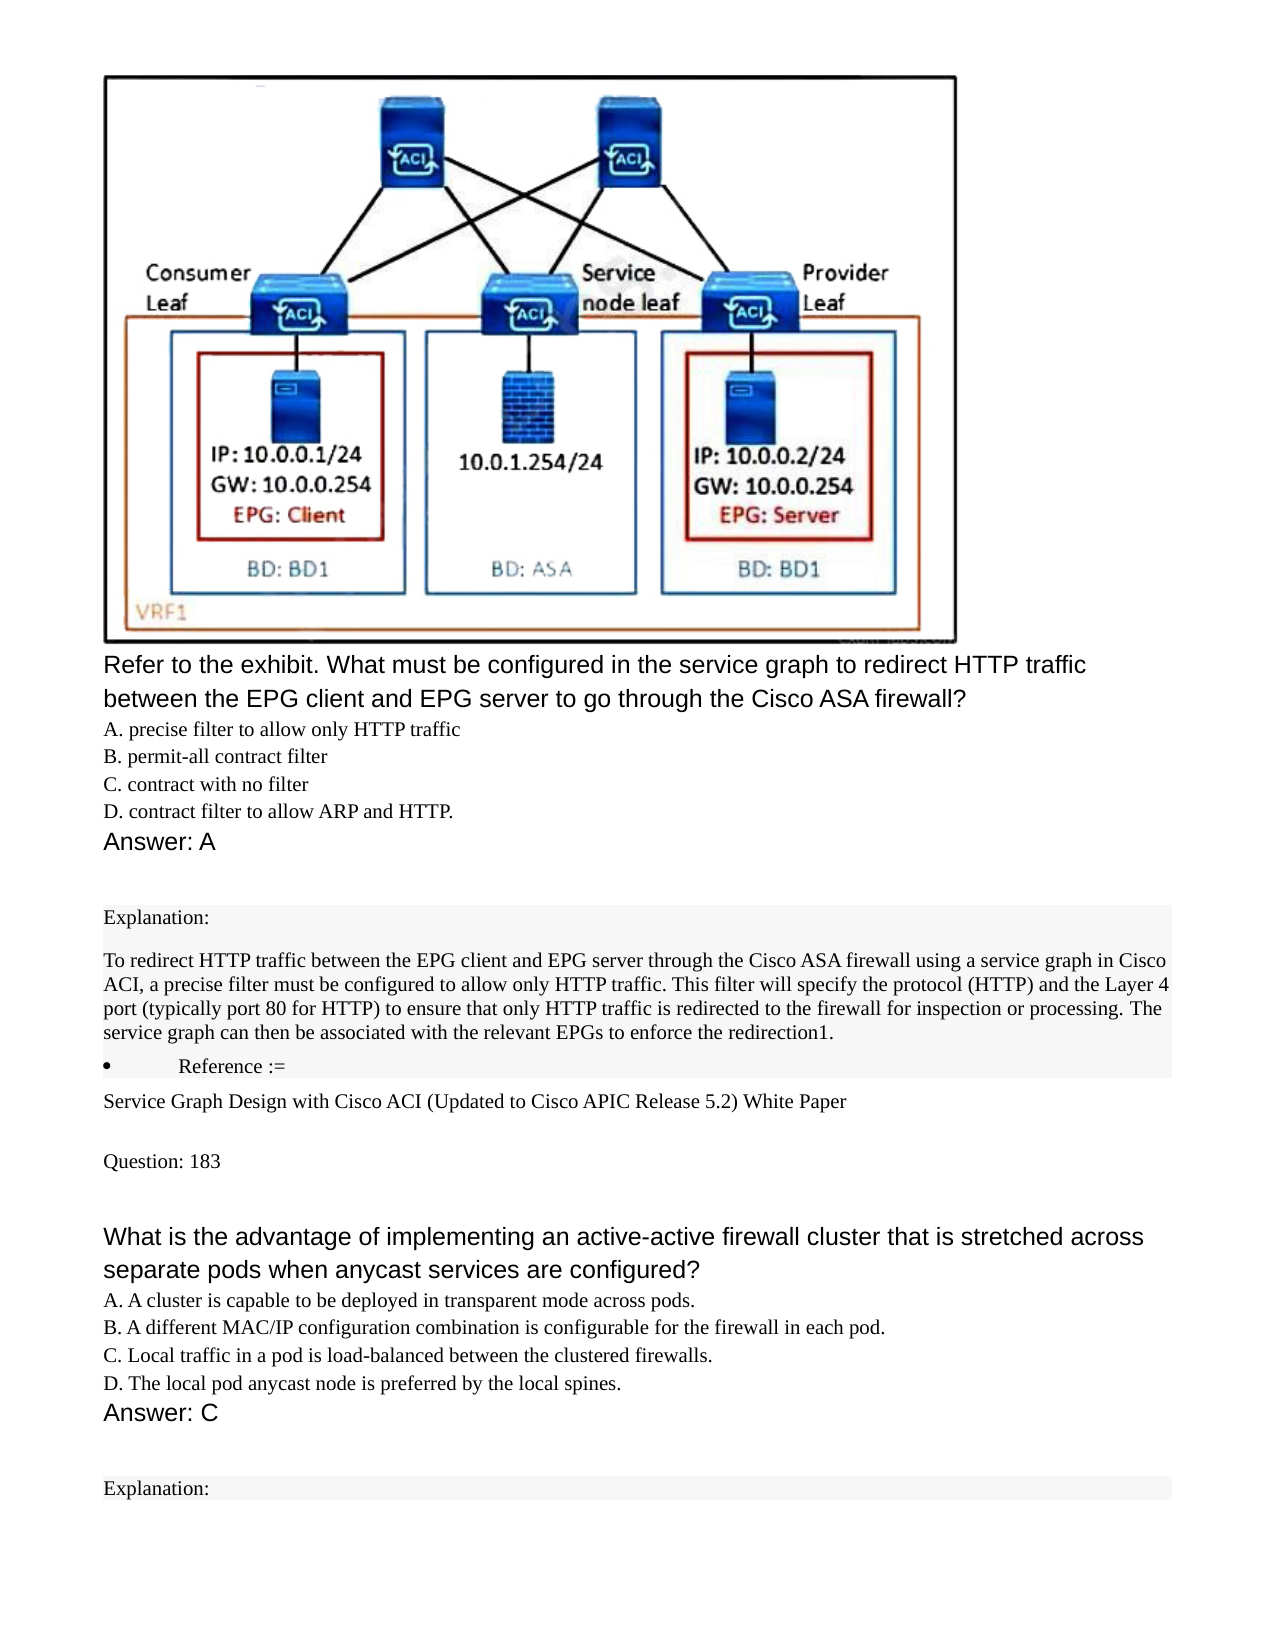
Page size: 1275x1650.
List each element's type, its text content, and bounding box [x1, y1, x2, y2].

picture [103, 75, 963, 647]
text Explanation: [103, 905, 1172, 929]
text Question: 183 [103, 1149, 1172, 1173]
text C. Local traffic in a pod is load-balanced between the clustered firewalls. [103, 1343, 1172, 1367]
text C. contract with no filter [103, 772, 1172, 796]
text What is the advantage of implementing an active-active firewall cluster that is stretched across separate pods when anycast services are configured? [103, 1222, 1172, 1283]
text To redirect HTTP traffic between the EPG client and EPG server through the Cisco ASA firewall using a service graph in Cisco ACI, a precise filter must be configured to allow only HTTP traffic. This filter will specify the protocol (HTTP) and the Layer 4 port (typically port 80 for HTTP) to ensure that only HTTP traffic is redirected to the firewall for inspection or processing. The service graph can then be associated with the relevant EPGs to enforce the redirection1. [103, 947, 1172, 1044]
text Service Graph Design with Cisco ACI (Updated to Cisco APIC Release 5.2) White Paper [103, 1089, 1172, 1113]
text A. A cluster is capable to be deployed in transparent mode across pods. [103, 1288, 1172, 1312]
text B. permit-all contract filter [103, 744, 1172, 768]
text Answer: A [103, 827, 1172, 856]
text D. The local pod anycast node is preferred by the local spines. [103, 1370, 1172, 1394]
text B. A different MAC/IP configuration combination is configurable for the firewall in each pod. [103, 1315, 1172, 1339]
list Reference := [103, 1054, 1172, 1078]
text D. contract filter to allow ARP and HTTP. [103, 799, 1172, 823]
text Explanation: [103, 1476, 1172, 1500]
text Refer to the exhibit. What must be configured in the service graph to redirect HTTP traffic between the EPG client and EPG server to go through the Cisco ASA firewall? [103, 651, 1172, 712]
text A. precise filter to allow only HTTP traffic [103, 717, 1172, 741]
text Answer: C [103, 1398, 1172, 1427]
